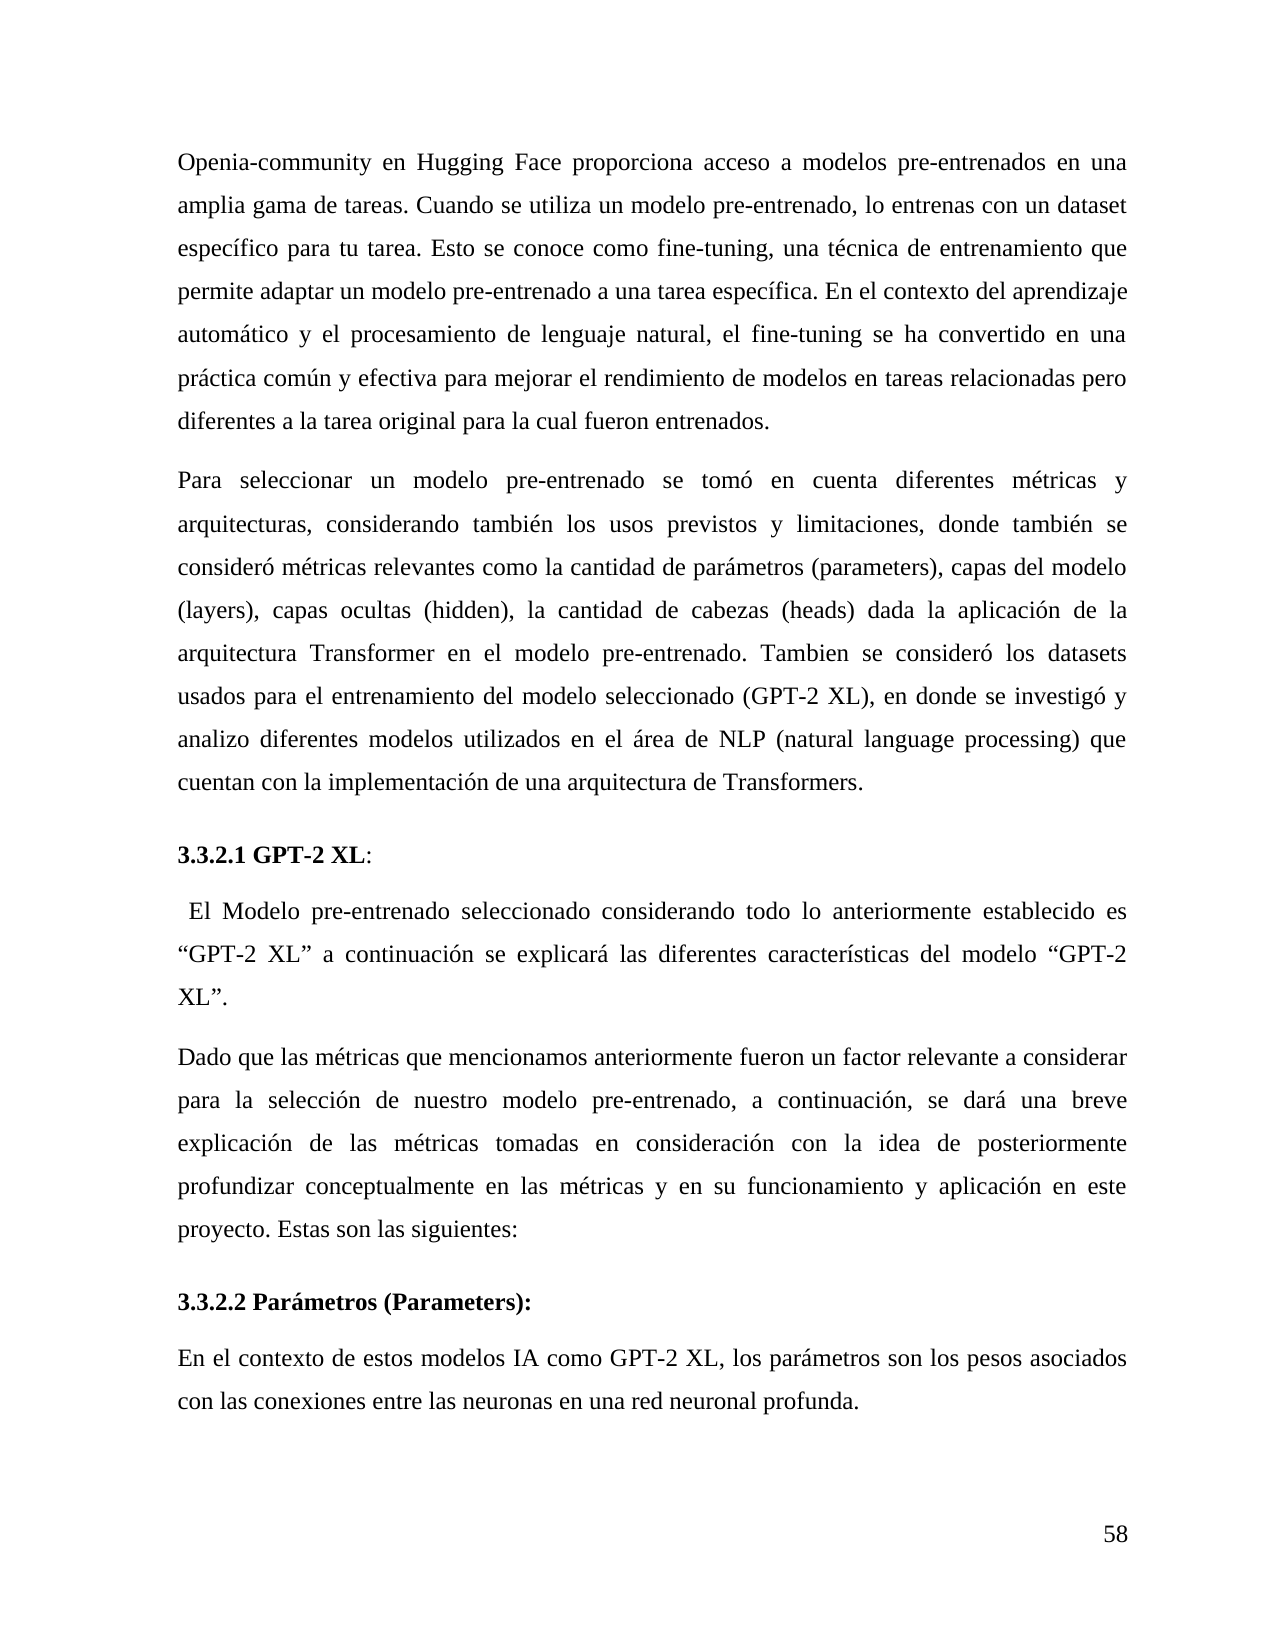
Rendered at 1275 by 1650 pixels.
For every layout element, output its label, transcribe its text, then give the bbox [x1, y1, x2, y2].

subtitle 3.3.2.1 GPT-2 XL: [177, 840, 1128, 868]
text Dado que las métricas que mencionamos anteriormente fueron un factor relevante a considerar para la selección de nuestro modelo pre-entrenado, a continuación, se dará una breve explicación de las métricas tomadas en consideración con la idea de posteriormente profundizar conceptualmente en las métricas y en su funcionamiento y aplicación en este proyecto. Estas son las siguientes: [177, 1042, 1128, 1243]
text El Modelo pre-entrenado seleccionado considerando todo lo anteriormente establecido es “GPT-2 XL” a continuación se explicará las diferentes características del modelo “GPT-2 XL”. [177, 896, 1128, 1011]
text Openia-community en Hugging Face proporciona acceso a modelos pre-entrenados en una amplia gama de tareas. Cuando se utiliza un modelo pre-entrenado, lo entrenas con un dataset específico para tu tarea. Esto se conoce como fine-tuning, una técnica de entrenamiento que permite adaptar un modelo pre-entrenado a una tarea específica. En el contexto del aprendizaje automático y el procesamiento de lenguaje natural, el fine-tuning se ha convertido en una práctica común y efectiva para mejorar el rendimiento de modelos en tareas relacionadas pero diferentes a la tarea original para la cual fueron entrenados. [177, 147, 1128, 434]
subtitle 3.3.2.2 Parámetros (Parameters): [177, 1287, 1128, 1315]
text Para seleccionar un modelo pre-entrenado se tomó en cuenta diferentes métricas y arquitecturas, considerando también los usos previstos y limitaciones, donde también se consideró métricas relevantes como la cantidad de parámetros (parameters), capas del modelo (layers), capas ocultas (hidden), la cantidad de cabezas (heads) dada la aplicación de la arquitectura Transformer en el modelo pre-entrenado. Tambien se consideró los datasets usados para el entrenamiento del modelo seleccionado (GPT-2 XL), en donde se investigó y analizo diferentes modelos utilizados en el área de NLP (natural language processing) que cuentan con la implementación de una arquitectura de Transformers. [177, 466, 1128, 796]
text En el contexto de estos modelos IA como GPT-2 XL, los parámetros son los pesos asociados con las conexiones entre las neuronas en una red neuronal profunda. [177, 1343, 1128, 1414]
